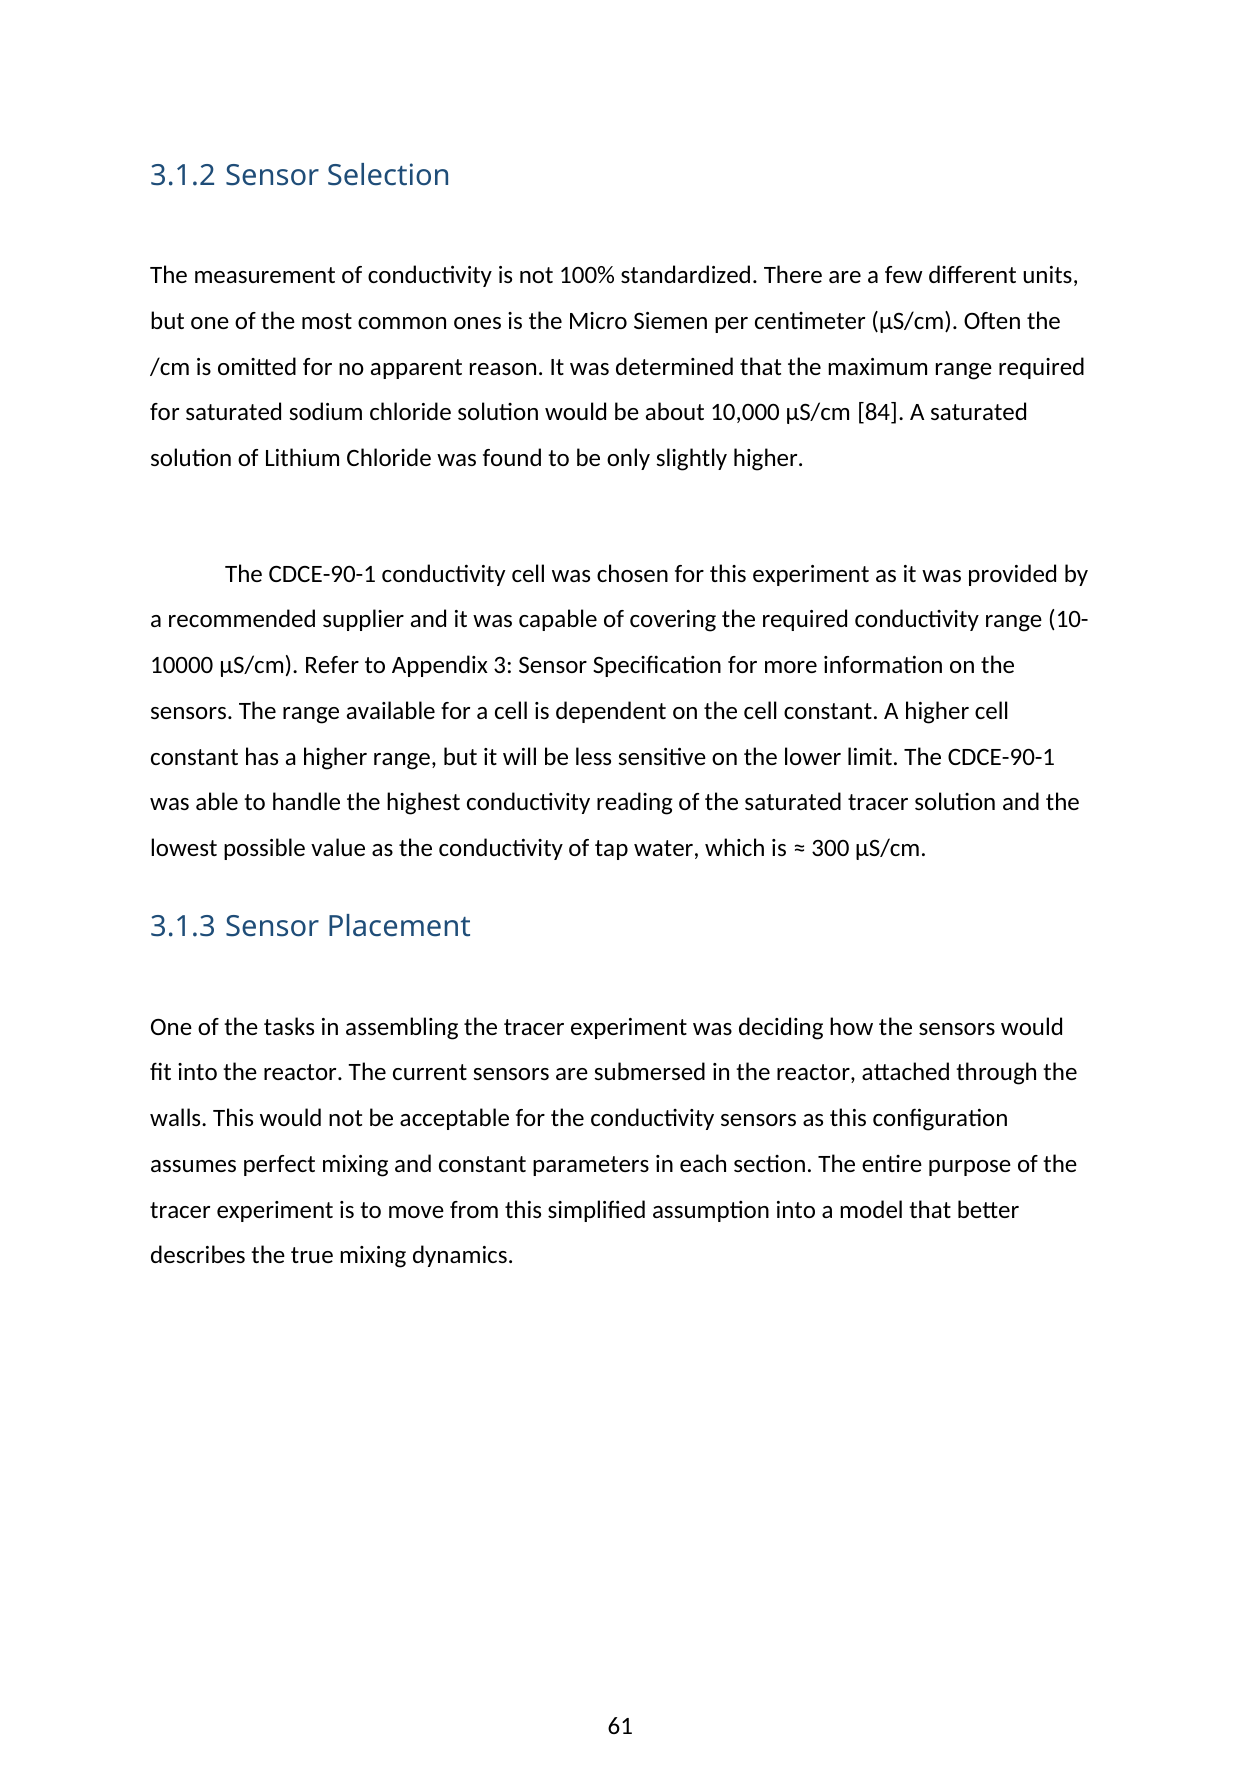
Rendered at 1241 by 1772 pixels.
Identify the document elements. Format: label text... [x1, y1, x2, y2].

text The CDCE-90-1 conductivity cell was chosen for this experiment as it was provided by a recommended supplier and it was capable of covering the required conductivity range (10-10000 μS/cm). Refer to Appendix 3: Sensor Specification for more information on the sensors. The range available for a cell is dependent on the cell constant. A higher cell constant has a higher range, but it will be less sensitive on the lower limit. The CDCE-90-1 was able to handle the highest conductivity reading of the saturated tracer solution and the lowest possible value as the conductivity of tap water, which is ≈ 300 μS/cm. [150, 558, 1090, 863]
text The measurement of conductivity is not 100% standardized. There are a few different units, but one of the most common ones is the Micro Siemen per centimeter (μS/cm). Often the /cm is omitted for no apparent reason. It was determined that the maximum range required for saturated sodium chloride solution would be about 10,000 μS/cm [84]. A saturated solution of Lithium Chloride was found to be only slightly higher. [150, 259, 1090, 473]
subtitle 3.1.3 Sensor Placement [150, 906, 1090, 945]
subtitle 3.1.2 Sensor Selection [150, 154, 1090, 194]
text One of the tasks in assembling the tracer experiment was deciding how the sensors would fit into the reactor. The current sensors are submersed in the reactor, attached through the walls. This would not be acceptable for the conductivity sensors as this configuration assumes perfect mixing and constant parameters in each section. The entire purpose of the tracer experiment is to move from this simplified assumption into a model that better describes the true mixing dynamics. [150, 1011, 1090, 1270]
